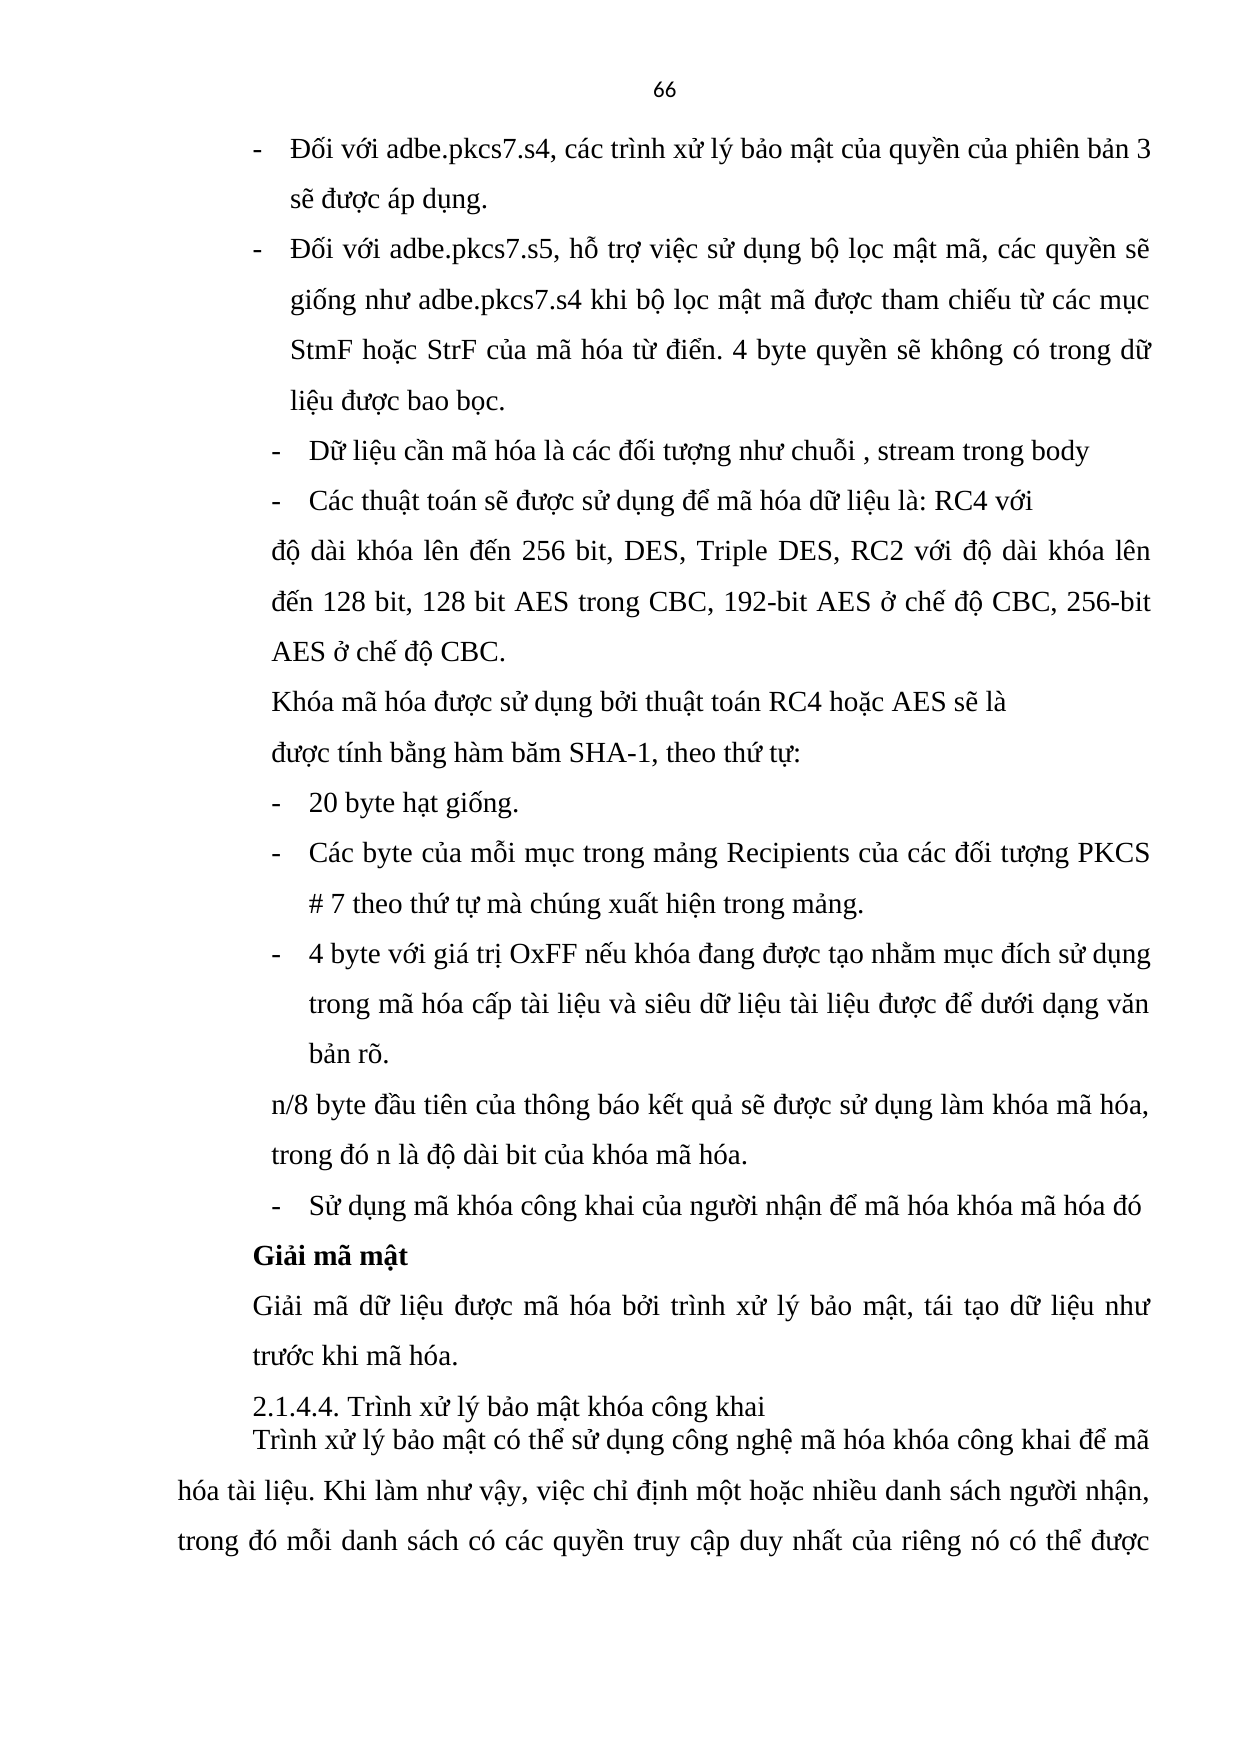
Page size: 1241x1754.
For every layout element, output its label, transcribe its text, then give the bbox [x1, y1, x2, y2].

list Khóa mã hóa được sử dụng bởi thuật toán RC4 hoặc AES sẽ là [252, 684, 1152, 718]
list được tính bằng hàm băm SHA-1, theo thứ tự: [252, 735, 1152, 768]
list Các byte của mỗi mục trong mảng Recipients của các đối tượng PKCS # 7 theo thứ tự mà chúng xuất hiện trong mảng. [271, 835, 1152, 919]
text n/8 byte đầu tiên của thông báo kết quả sẽ được sử dụng làm khóa mã hóa, trong đó n là độ dài bit của khóa mã hóa. [271, 1087, 1152, 1171]
list Sử dụng mã khóa công khai của người nhận để mã hóa khóa mã hóa đó [271, 1188, 1152, 1221]
list Đối với adbe.pkcs7.s5, hỗ trợ việc sử dụng bộ lọc mật mã, các quyền sẽ giống như adbe.pkcs7.s4 khi bộ lọc mật mã được tham chiếu từ các mục StmF hoặc StrF của mã hóa từ điển. 4 byte quyền sẽ không có trong dữ liệu được bao bọc. [252, 232, 1152, 416]
list 20 byte hạt giống. [271, 785, 1152, 819]
list Giải mã dữ liệu được mã hóa bởi trình xử lý bảo mật, tái tạo dữ liệu như trước khi mã hóa. [252, 1288, 1152, 1372]
list Dữ liệu cần mã hóa là các đối tượng như chuỗi , stream trong body [271, 433, 1152, 466]
list Giải mã mật [252, 1238, 1152, 1271]
list Đối với adbe.pkcs7.s4, các trình xử lý bảo mật của quyền của phiên bản 3 sẽ được áp dụng. [252, 131, 1152, 215]
subtitle Trình xử lý bảo mật khóa công khai [177, 1389, 1152, 1422]
list 4 byte với giá trị OxFF nếu khóa đang được tạo nhằm mục đích sử dụng trong mã hóa cấp tài liệu và siêu dữ liệu tài liệu được để dưới dạng văn bản rõ. [271, 936, 1152, 1070]
list Các thuật toán sẽ được sử dụng để mã hóa dữ liệu là: RC4 với [271, 483, 1152, 517]
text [177, 1422, 1152, 1557]
list độ dài khóa lên đến 256 bit, DES, Triple DES, RC2 với độ dài khóa lên đến 128 bit, 128 bit AES trong CBC, 192-bit AES ở chế độ CBC, 256-bit AES ở chế độ CBC. [271, 533, 1152, 668]
